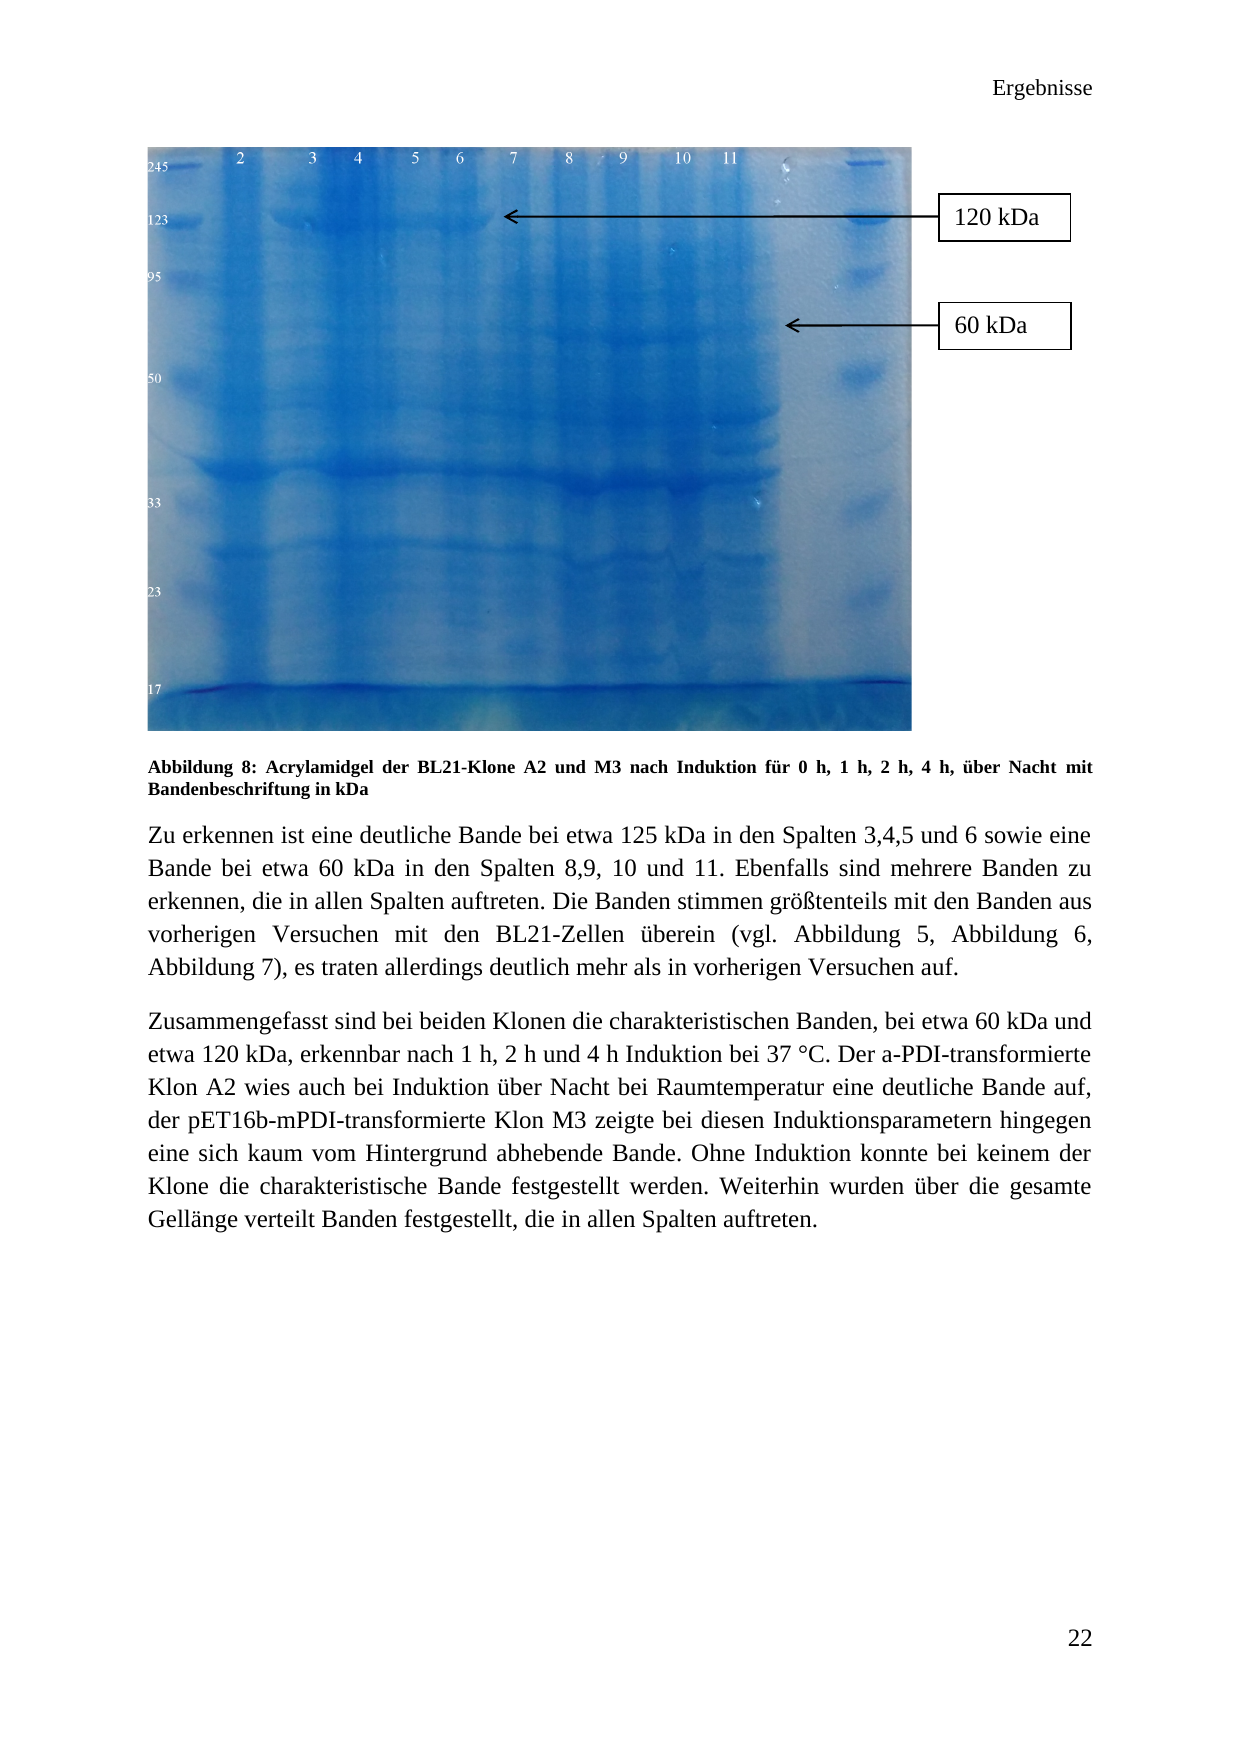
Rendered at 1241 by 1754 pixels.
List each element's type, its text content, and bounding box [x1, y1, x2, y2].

text Zusammengefasst sind bei beiden Klonen die charakteristischen Banden, bei etwa 60 kDa und etwa 120 kDa, erkennbar nach 1 h, 2 h und 4 h Induktion bei 37 °C. Der a-PDI-transformierte Klon A2 wies auch bei Induktion über Nacht bei Raumtemperatur eine deutliche Bande auf, der pET16b-mPDI-transformierte Klon M3 zeigte bei diesen Induktionsparametern hingegen eine sich kaum vom Hintergrund abhebende Bande. Ohne Induktion konnte bei keinem der Klone die charakteristische Bande festgestellt werden. Weiterhin wurden über die gesamte Gellänge verteilt Banden festgestellt, die in allen Spalten auftreten. [148, 1006, 1093, 1233]
picture [147, 147, 912, 731]
text Zu erkennen ist eine deutliche Bande bei etwa 125 kDa in den Spalten 3,4,5 und 6 sowie eine Bande bei etwa 60 kDa in den Spalten 8,9, 10 und 11. Ebenfalls sind mehrere Banden zu erkennen, die in allen Spalten auftreten. Die Banden stimmen größtenteils mit den Banden aus vorherigen Versuchen mit den BL21-Zellen überein (vgl. Abbildung 5, Abbildung 6, Abbildung 7), es traten allerdings deutlich mehr als in vorherigen Versuchen auf. [148, 820, 1093, 981]
